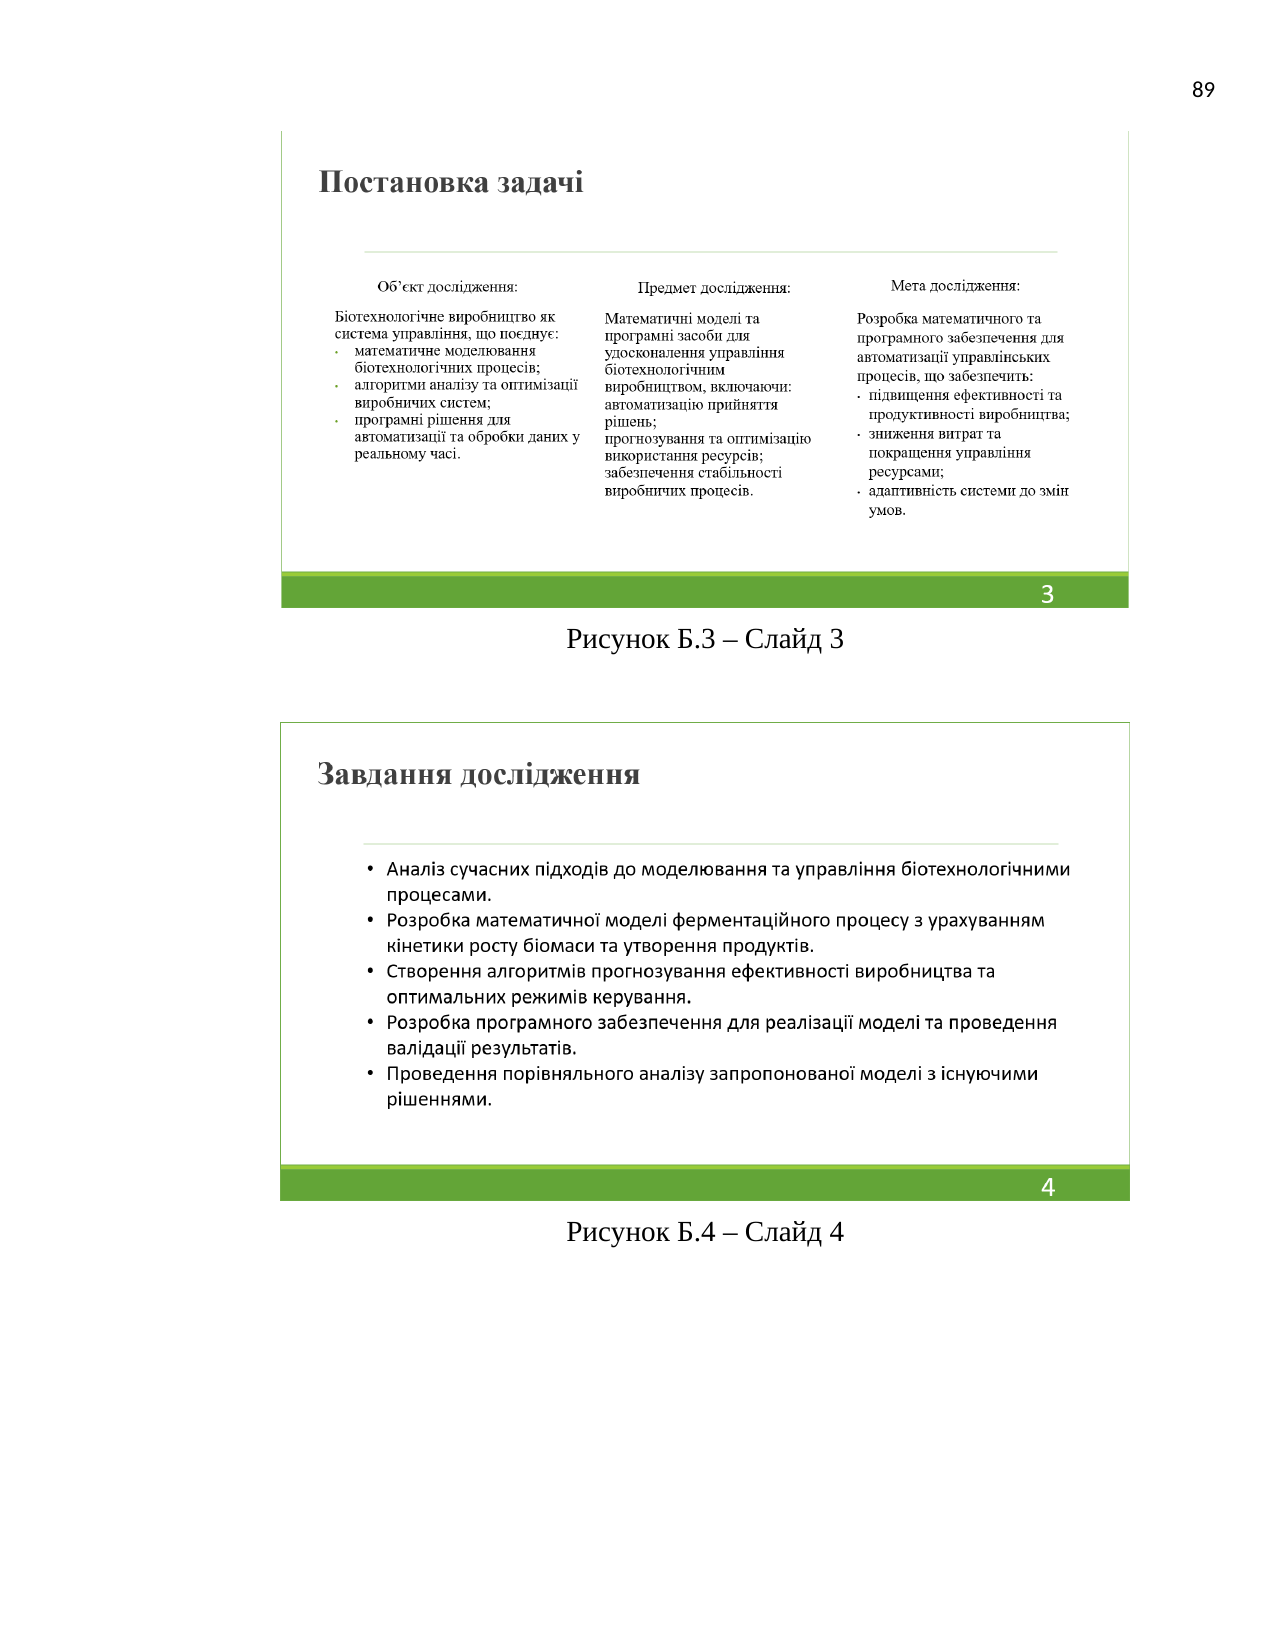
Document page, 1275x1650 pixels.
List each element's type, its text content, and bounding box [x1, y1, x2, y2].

picture [280, 722, 1130, 1201]
picture [281, 131, 1129, 608]
text Рисунок Б.4 – Слайд 4 [120, 1214, 1215, 1248]
text Рисунок Б.3 – Слайд 3 [120, 622, 1215, 655]
